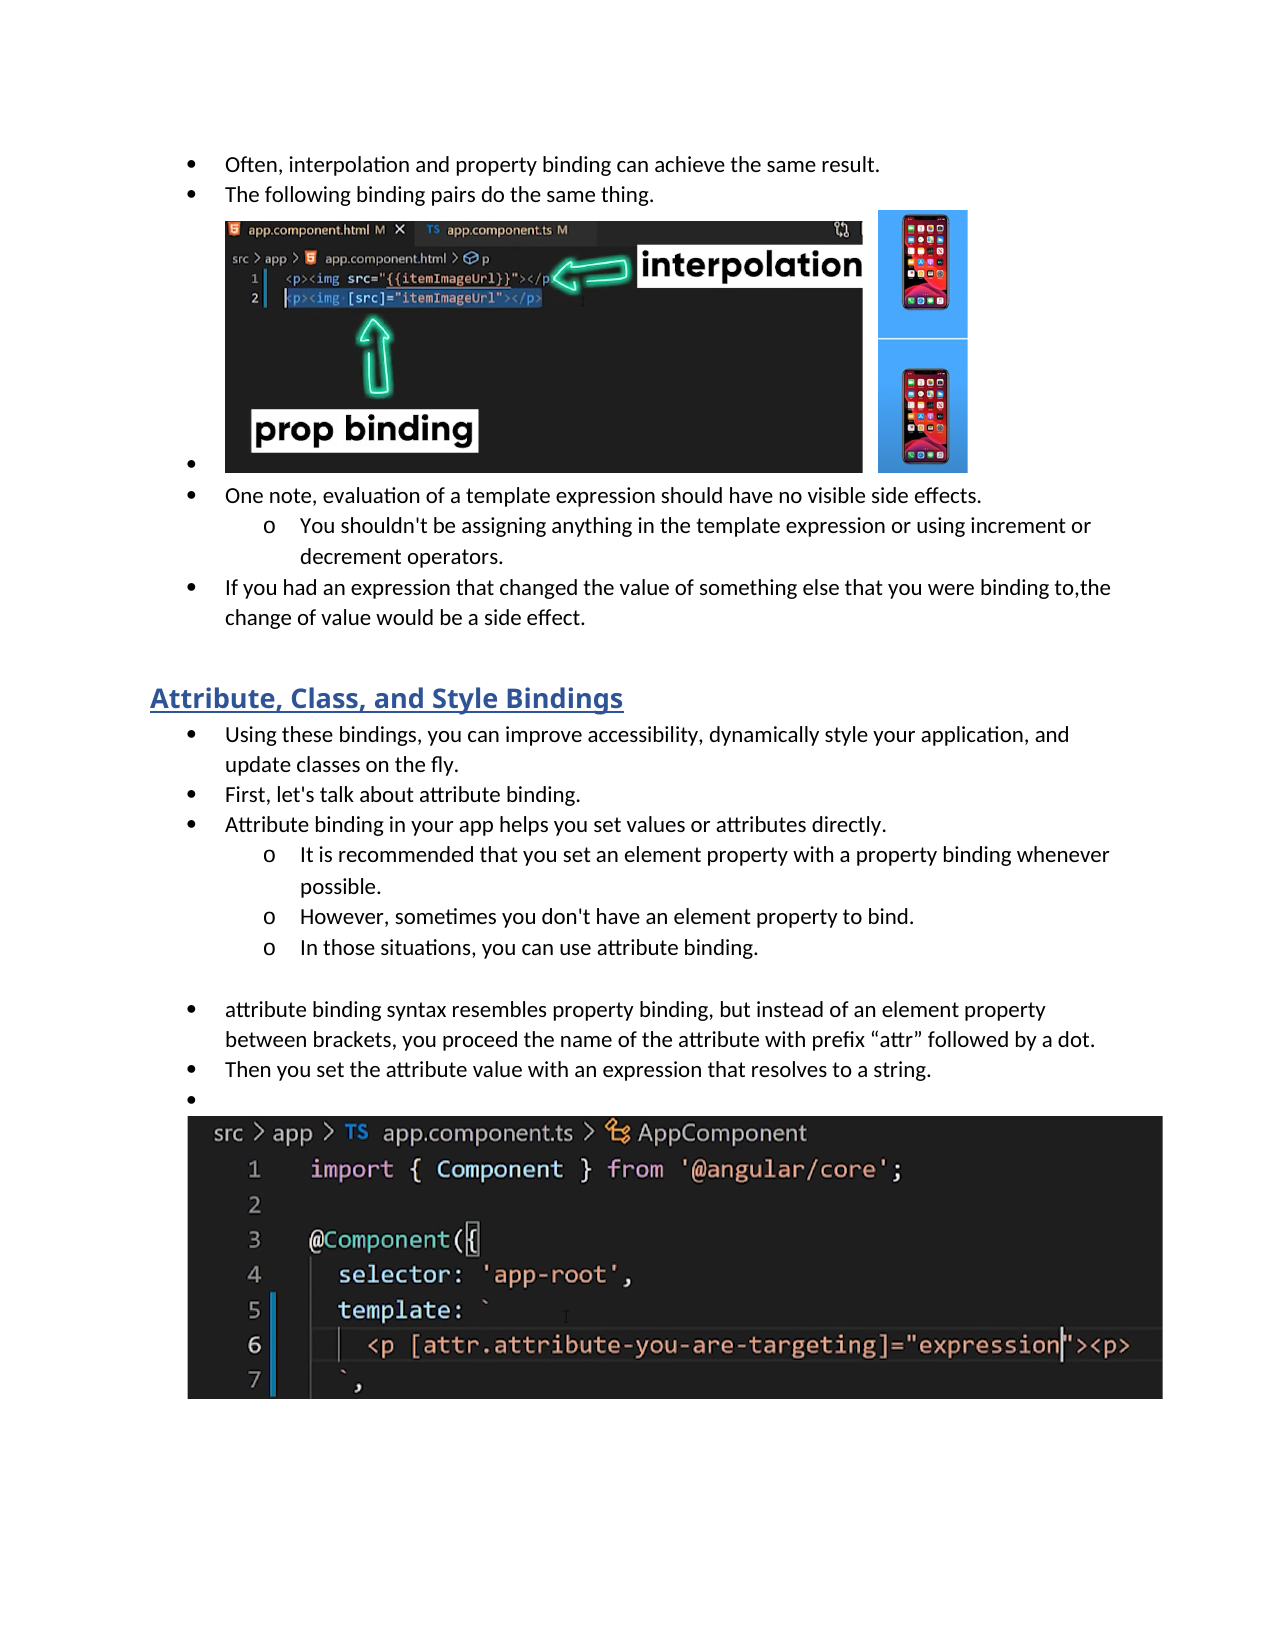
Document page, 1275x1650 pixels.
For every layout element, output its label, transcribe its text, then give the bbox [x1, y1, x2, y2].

list Attribute binding in your app helps you set values or attributes directly. [187, 810, 1125, 838]
list If you had an expression that changed the value of something else that you were binding to,the change of value would be a side effect. [187, 573, 1125, 661]
list Often, interpolation and property binding can achieve the same result. [187, 150, 1125, 178]
list You shouldn't be assigning anything in the template expression or using increment or decrement operators. [262, 511, 1125, 570]
list The following binding pairs do the same thing. [187, 180, 1125, 208]
picture [187, 1116, 1163, 1399]
list Then you set the attribute value with an expression that resolves to a string. [187, 1056, 1125, 1083]
list One note, evaluation of a template expression should have no visible side effects. [187, 481, 1125, 509]
list attribute binding syntax resembles property binding, but instead of an element property between brackets, you proceed the name of the attribute with prefix “attr” followed by a dot. [187, 995, 1125, 1053]
picture [225, 221, 863, 473]
list However, sometimes you don't have an element property to bind. [262, 902, 1125, 931]
list First, let's talk about attribute binding. [187, 780, 1125, 808]
list Using these bindings, you can improve accessibility, dynamically style your application, and update classes on the fly. [187, 720, 1125, 778]
list It is recommended that you set an element property with a property binding whenever possible. [262, 841, 1125, 900]
picture [878, 210, 968, 473]
list In those situations, you can use attribute binding. [262, 933, 1125, 993]
subtitle Attribute, Class, and Style Bindings [150, 680, 1125, 717]
